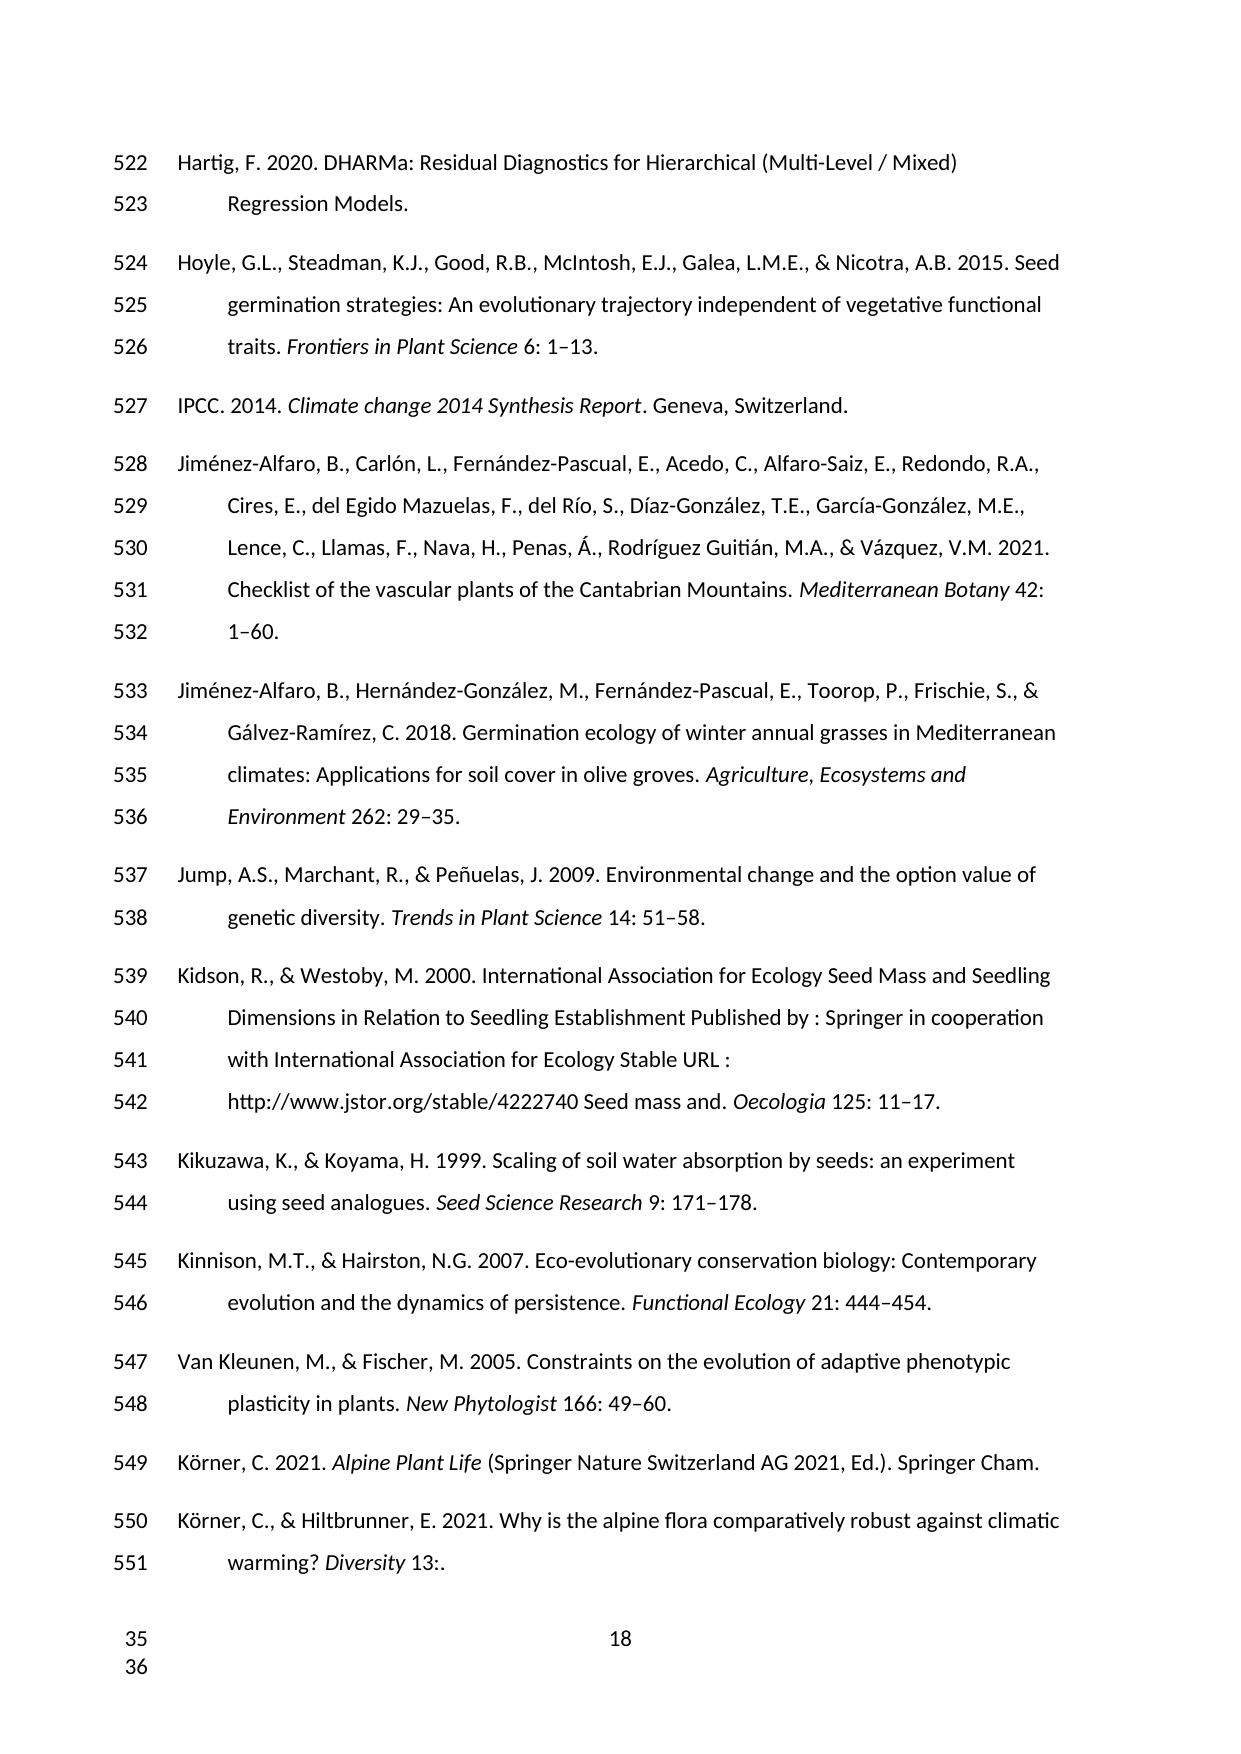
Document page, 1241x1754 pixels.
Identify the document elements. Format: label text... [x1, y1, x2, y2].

text Hoyle, G.L., Steadman, K.J., Good, R.B., McIntosh, E.J., Galea, L.M.E., & Nicotra, A.B. 2015. Seed germination strategies: An evolutionary trajectory independent of vegetative functional traits. Frontiers in Plant Science 6: 1–13. [177, 248, 1063, 360]
text Kinnison, M.T., & Hairston, N.G. 2007. Eco-evolutionary conservation biology: Contemporary evolution and the dynamics of persistence. Functional Ecology 21: 444–454. [177, 1246, 1063, 1316]
text Hartig, F. 2020. DHARMa: Residual Diagnostics for Hierarchical (Multi-Level / Mixed) Regression Models. [177, 148, 1063, 218]
text Körner, C. 2021. Alpine Plant Life (Springer Nature Switzerland AG 2021, Ed.). Springer Cham. [177, 1448, 1063, 1476]
text Jiménez-Alfaro, B., Hernández-González, M., Fernández-Pascual, E., Toorop, P., Frischie, S., & Gálvez-Ramírez, C. 2018. Germination ecology of winter annual grasses in Mediterranean climates: Applications for soil cover in olive groves. Agriculture, Ecosystems and Environment 262: 29–35. [177, 676, 1063, 830]
text Kikuzawa, K., & Koyama, H. 1999. Scaling of soil water absorption by seeds: an experiment using seed analogues. Seed Science Research 9: 171–178. [177, 1146, 1063, 1216]
text Kidson, R., & Westoby, M. 2000. International Association for Ecology Seed Mass and Seedling Dimensions in Relation to Seedling Establishment Published by : Springer in cooperation with International Association for Ecology Stable URL : http://www.jstor.org/stable/4222740 Seed mass and. Oecologia 125: 11–17. [177, 961, 1063, 1115]
text Van Kleunen, M., & Fischer, M. 2005. Constraints on the evolution of adaptive phenotypic plasticity in plants. New Phytologist 166: 49–60. [177, 1347, 1063, 1417]
text Jiménez-Alfaro, B., Carlón, L., Fernández-Pascual, E., Acedo, C., Alfaro-Saiz, E., Redondo, R.A., Cires, E., del Egido Mazuelas, F., del Río, S., Díaz-González, T.E., García-González, M.E., Lence, C., Llamas, F., Nava, H., Penas, Á., Rodríguez Guitián, M.A., & Vázquez, V.M. 2021. Checklist of the vascular plants of the Cantabrian Mountains. Mediterranean Botany 42: 1–60. [177, 449, 1063, 645]
text Jump, A.S., Marchant, R., & Peñuelas, J. 2009. Environmental change and the option value of genetic diversity. Trends in Plant Science 14: 51–58. [177, 861, 1063, 931]
text Körner, C., & Hiltbrunner, E. 2021. Why is the alpine flora comparatively robust against climatic warming? Diversity 13:. [177, 1506, 1063, 1576]
text IPCC. 2014. Climate change 2014 Synthesis Report. Geneva, Switzerland. [177, 391, 1063, 419]
